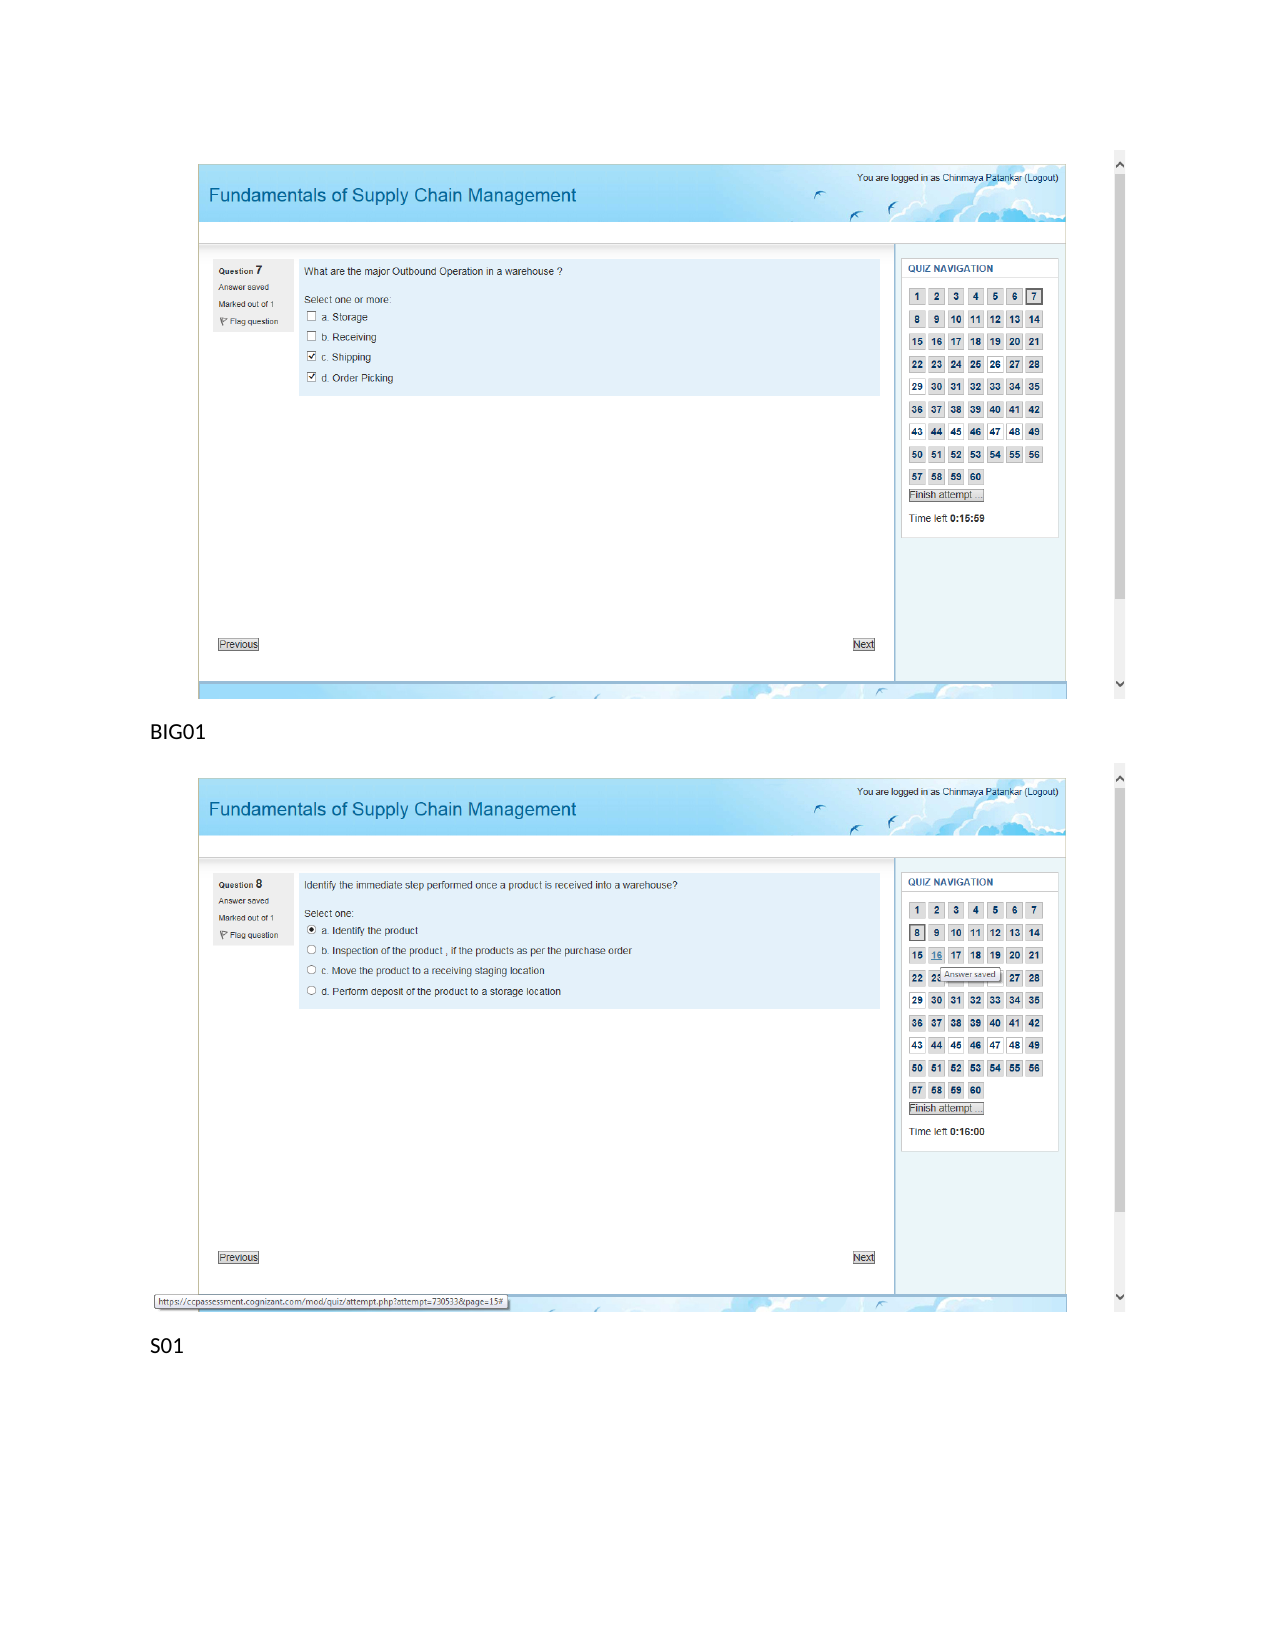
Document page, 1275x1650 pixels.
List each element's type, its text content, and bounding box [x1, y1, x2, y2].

text BIG01 [150, 717, 1125, 745]
picture [150, 763, 1125, 1312]
picture [150, 150, 1125, 699]
text S01 [150, 1331, 1125, 1359]
